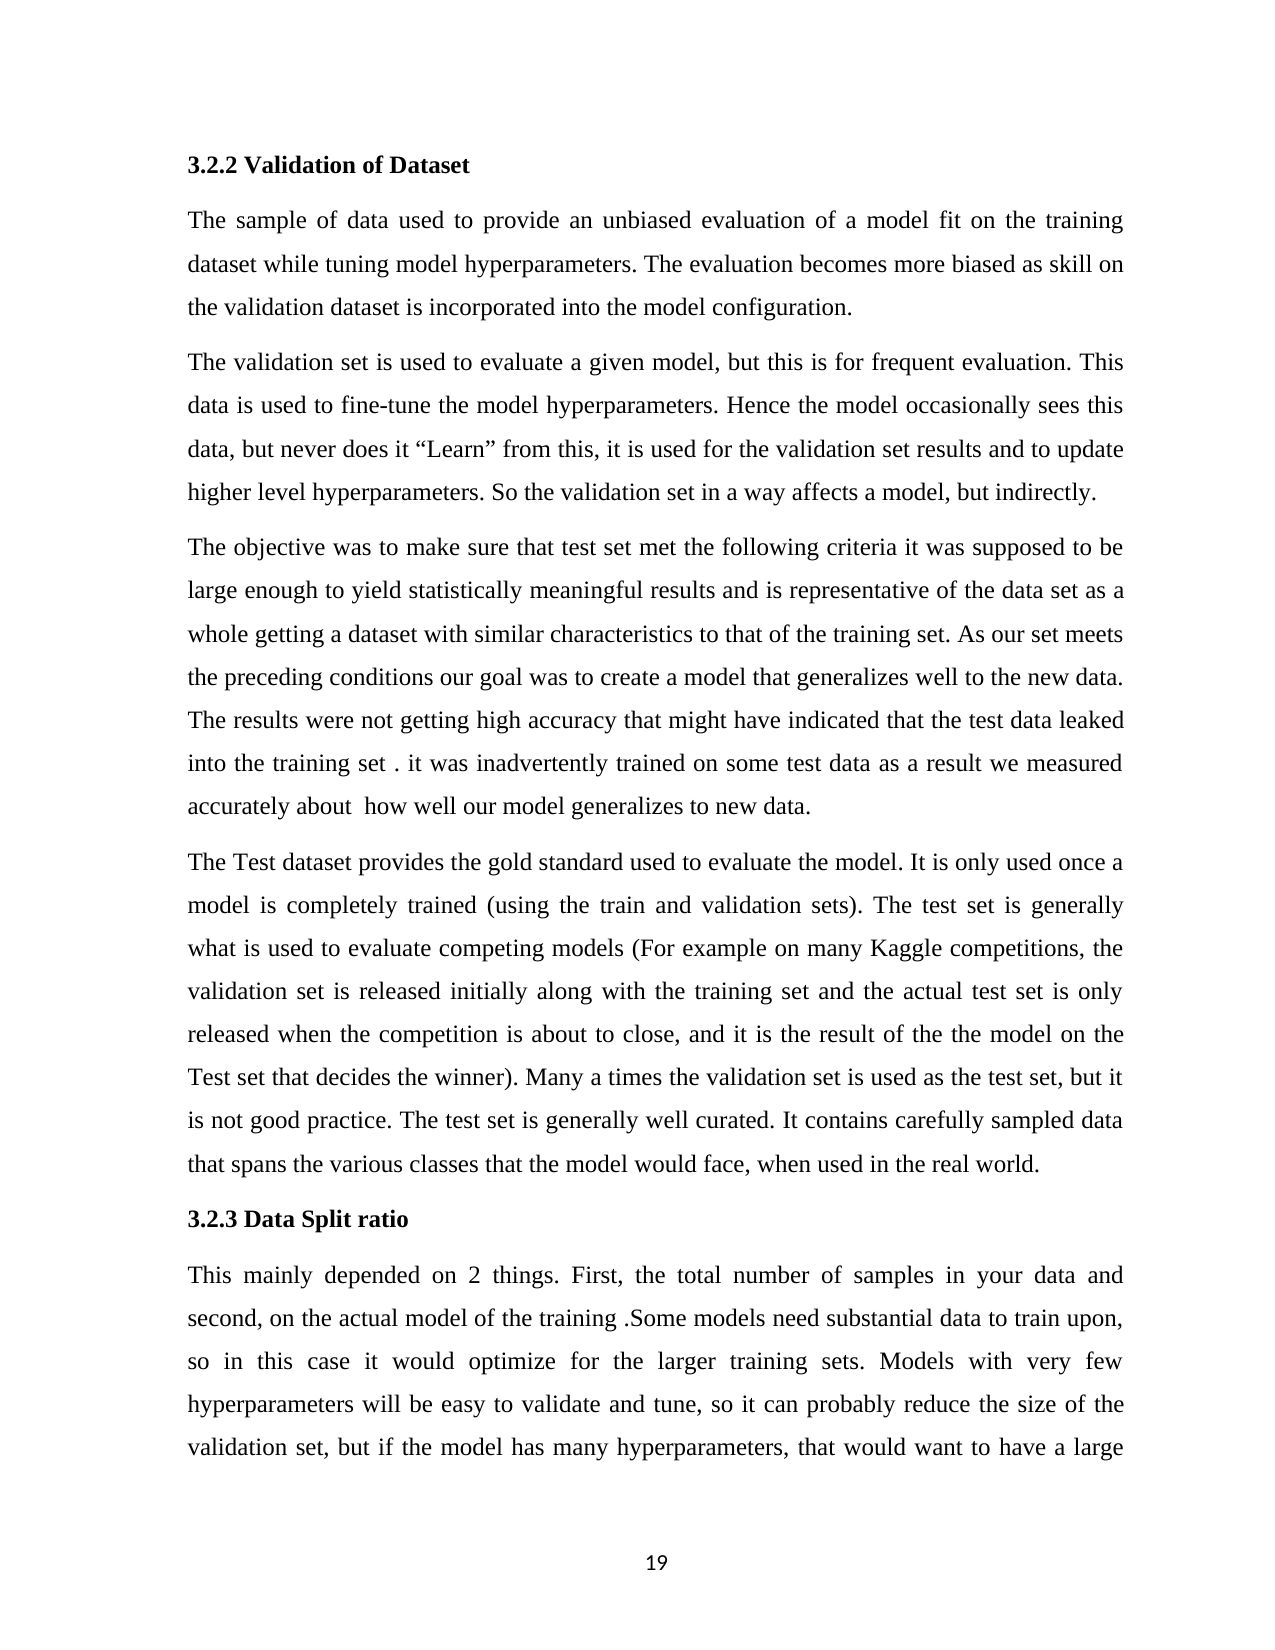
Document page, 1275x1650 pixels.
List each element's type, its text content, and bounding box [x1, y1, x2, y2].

text The sample of data used to provide an unbiased evaluation of a model fit on the training dataset while tuning model hyperparameters. The evaluation becomes more biased as skill on the validation dataset is incorporated into the model configuration. [187, 304, 1125, 419]
text The validation set is used to evaluate a given model, but this is for frequent evaluation. This data is used to fine-tune the model hyperparameters. Hence the model occasionally sees this data, but never does it “Learn” from this, it is used for the validation set results and to update higher level hyperparameters. So the validation set in a way affects a model, but indirectly. [187, 446, 1125, 604]
text 3.2.2 Validation of Dataset [187, 249, 1125, 277]
text 3.2.3 Data Split ratio [187, 1303, 1125, 1332]
text The objective was to make sure that test set met the following criteria it was supposed to be large enough to yield statistically meaningful results and is representative of the data set as a whole getting a dataset with similar characteristics to that of the training set. As our set meets the preceding conditions our goal was to create a model that generalizes well to the new data. The results were not getting high accuracy that might have indicated that the test data leaked into the training set . it was inadvertently trained on some test data as a result we measured accurately about how well our model generalizes to new data. [187, 631, 1125, 919]
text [187, 150, 1125, 222]
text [187, 1359, 1125, 1474]
text The Test dataset provides the gold standard used to evaluate the model. It is only used once a model is completely trained (using the train and validation sets). The test set is generally what is used to evaluate competing models (For example on many Kaggle competitions, the validation set is released initially along with the training set and the actual test set is only released when the competition is about to close, and it is the result of the the model on the Test set that decides the winner). Many a times the validation set is used as the test set, but it is not good practice. The test set is generally well curated. It contains carefully sampled data that spans the various classes that the model would face, when used in the real world. [187, 946, 1125, 1276]
